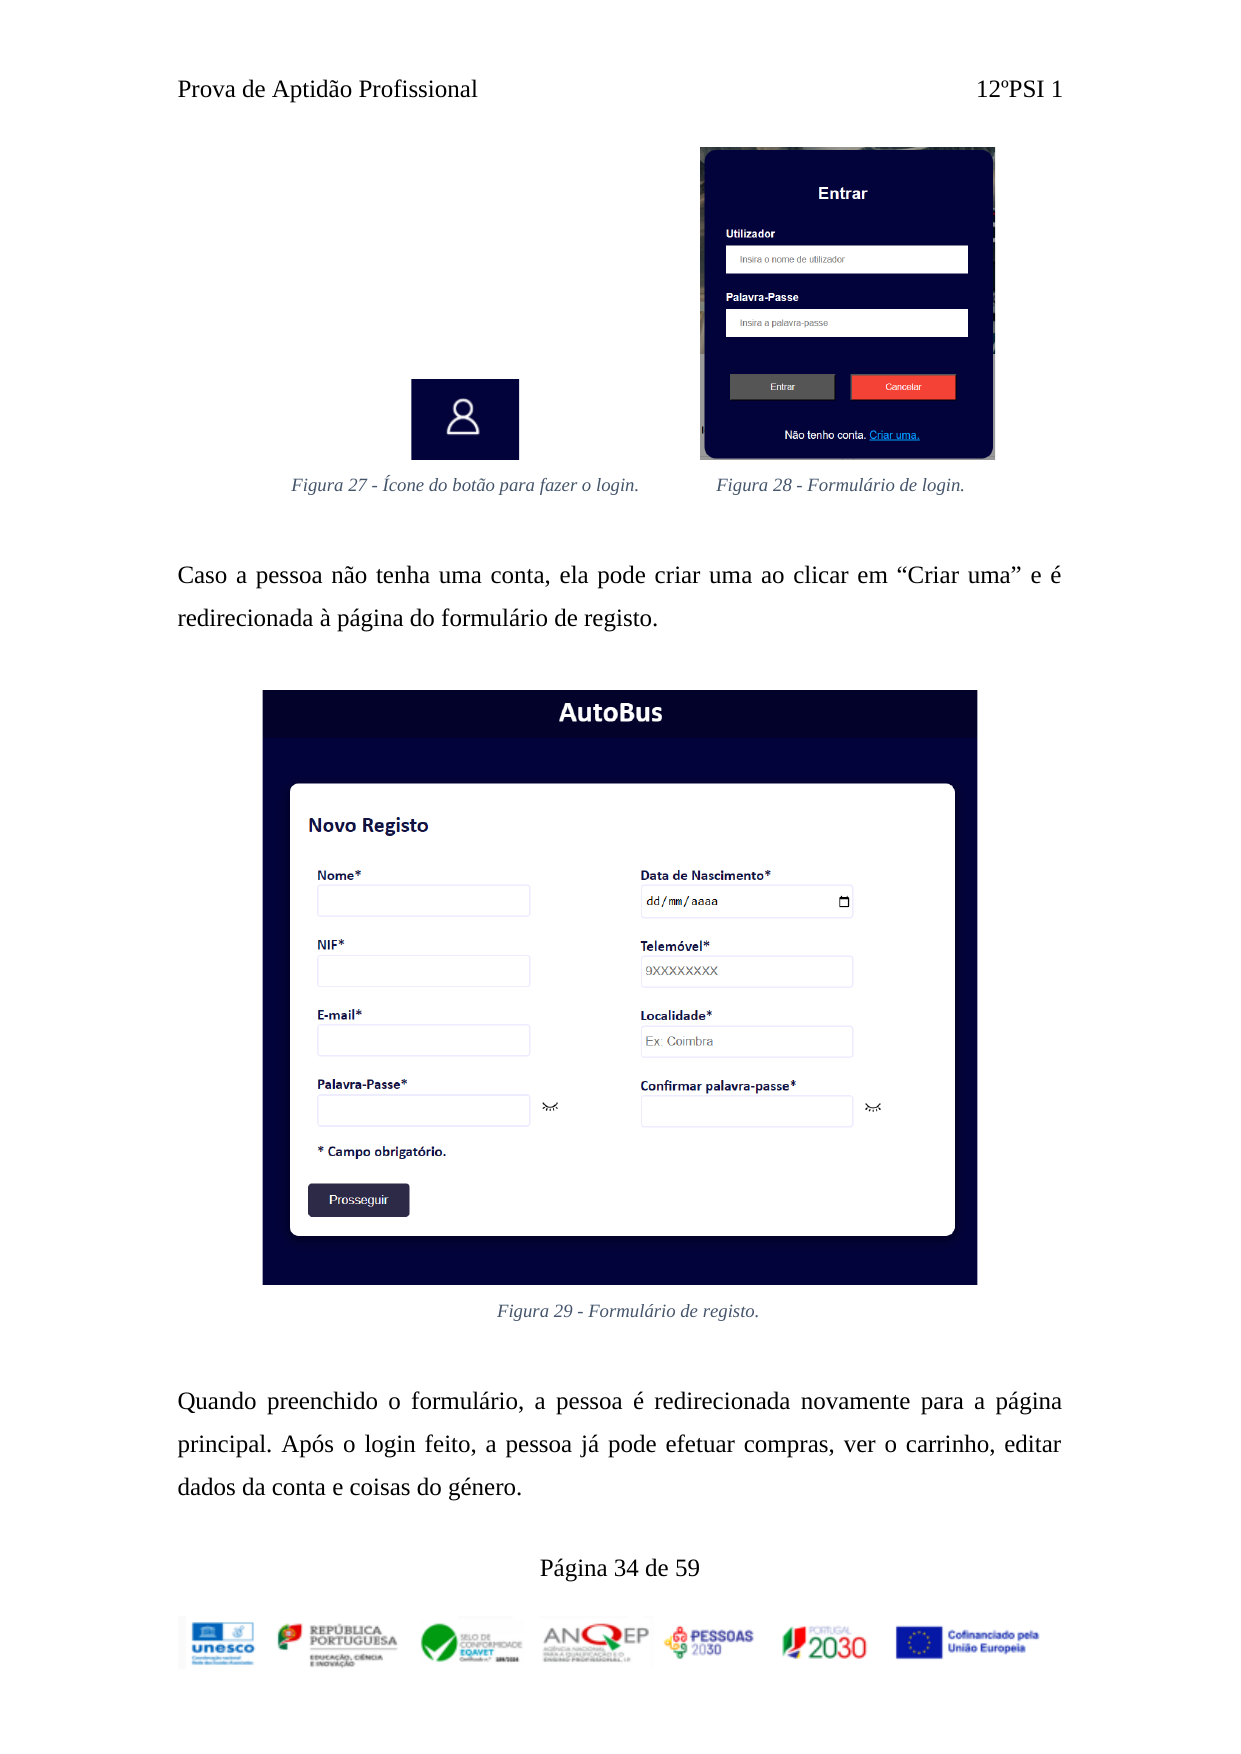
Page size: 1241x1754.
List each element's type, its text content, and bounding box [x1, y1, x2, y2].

picture [262, 690, 978, 1285]
text Caso a pessoa não tenha uma conta, ela pode criar uma ao clicar em “Criar uma” e é redirecionada à página do formulário de registo. [177, 560, 1063, 632]
picture [177, 1615, 1084, 1677]
picture [700, 147, 996, 460]
text Quando preenchido o formulário, a pessoa é redirecionada novamente para a página principal. Após o login feito, a pessoa já pode efetuar compras, ver o carrinho, editar dados da conta e coisas do género. [177, 1386, 1063, 1501]
picture [411, 379, 520, 460]
